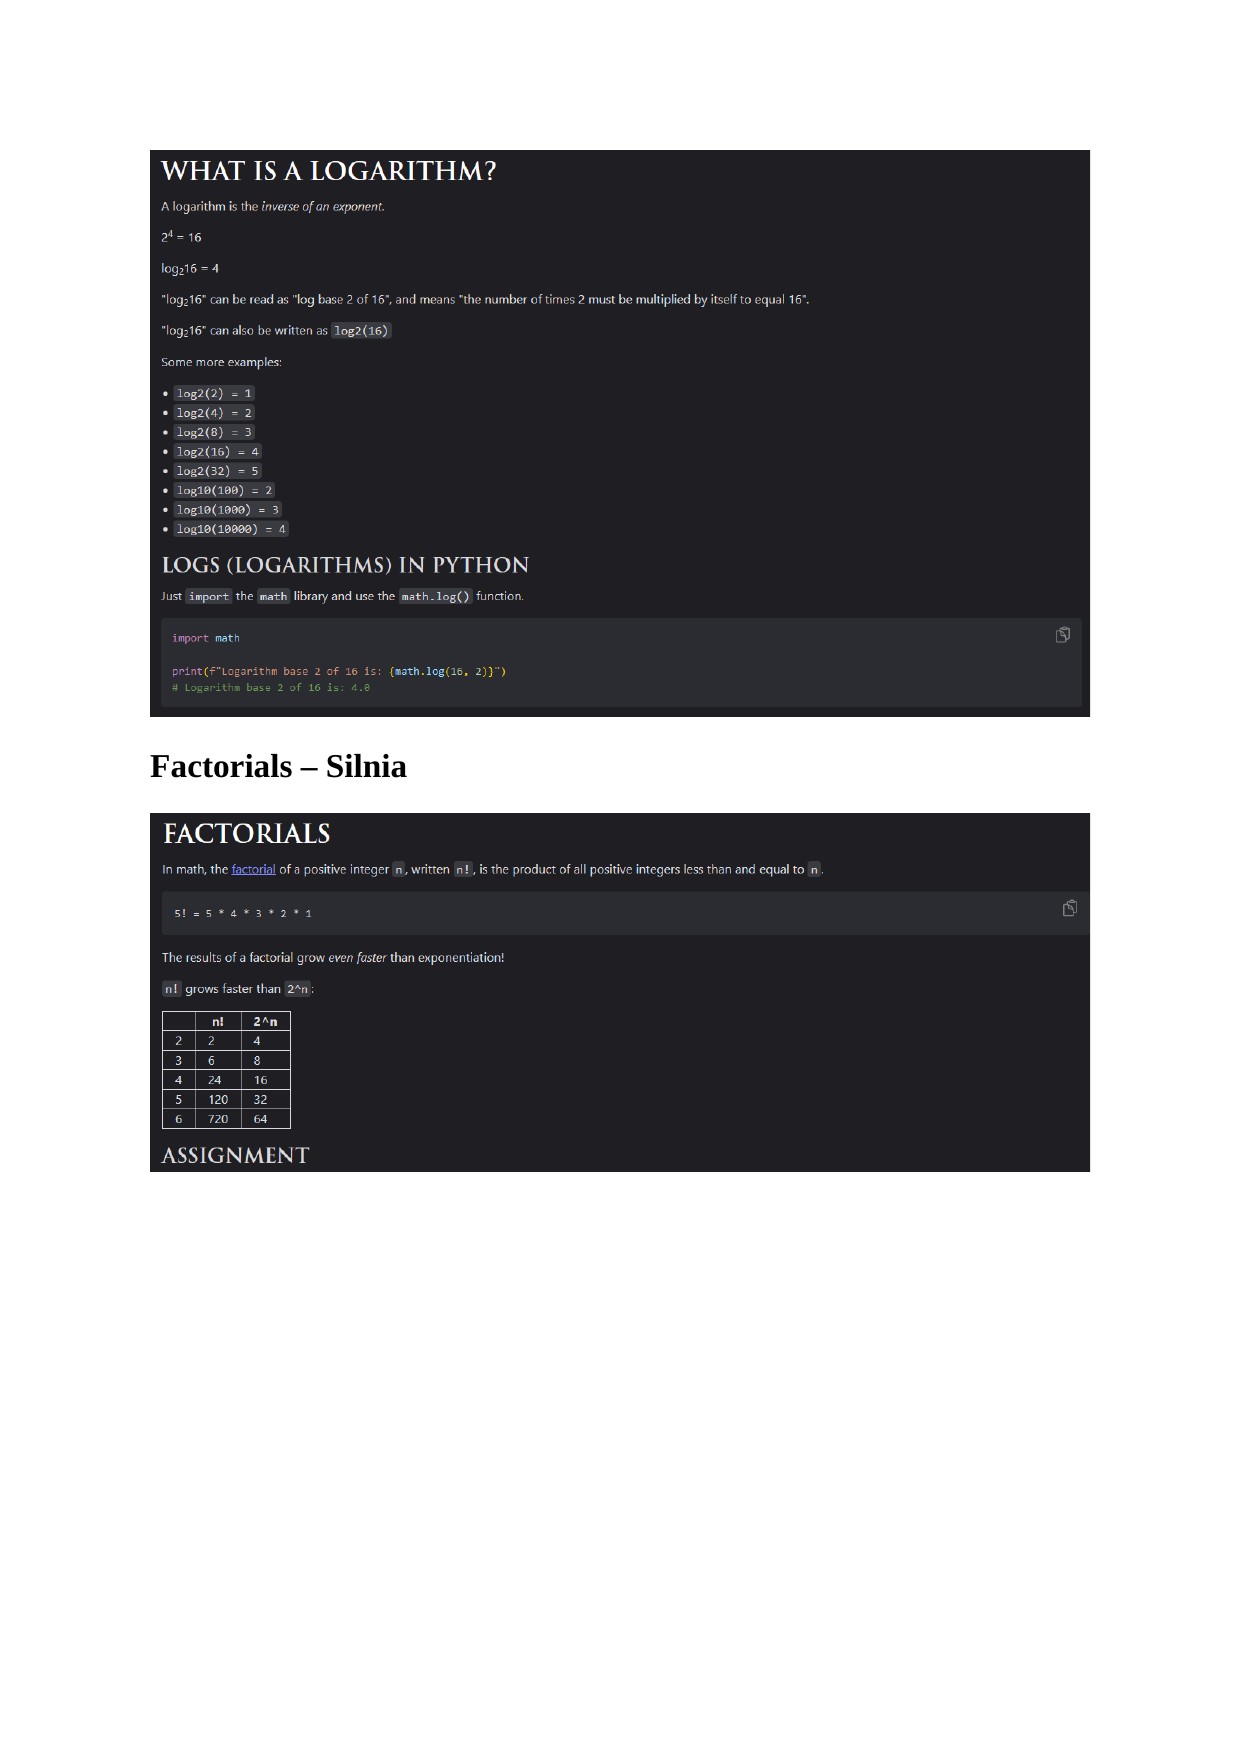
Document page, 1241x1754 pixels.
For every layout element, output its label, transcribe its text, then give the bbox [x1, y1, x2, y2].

picture [150, 150, 1091, 717]
text Factorials – Silnia [150, 746, 1090, 784]
picture [150, 813, 1091, 1172]
